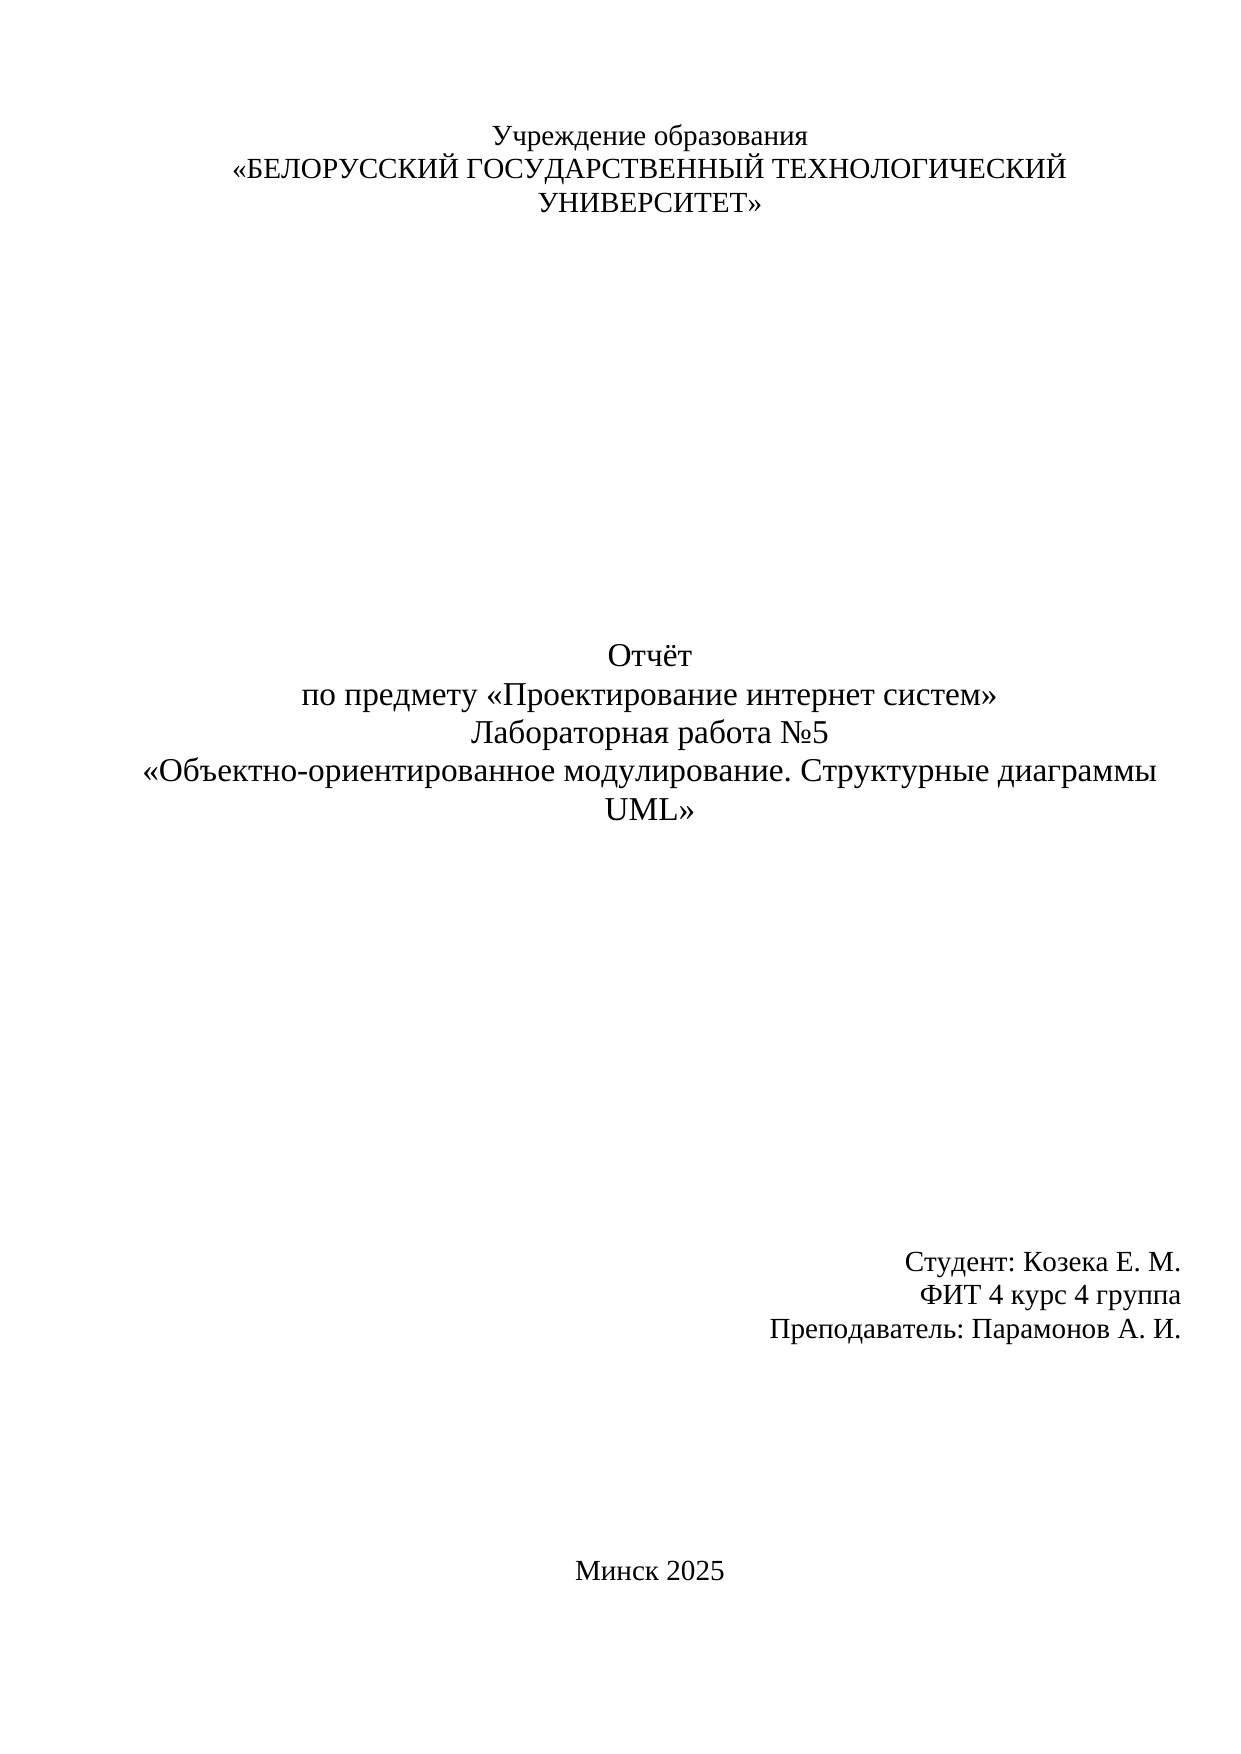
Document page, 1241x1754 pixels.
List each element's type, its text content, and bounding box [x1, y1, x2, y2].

text Учреждение образования [118, 118, 1181, 152]
text «Объектно-ориентированное модулирование. Структурные диаграммы UML» [118, 750, 1181, 827]
text ФИТ 4 курс 4 группа [177, 1277, 1181, 1311]
text Отчёт [118, 635, 1181, 674]
text Лабораторная работа №5 [118, 712, 1181, 750]
text «БЕЛОРУССКИЙ ГОСУДАРСТВЕННЫЙ ТЕХНОЛОГИЧЕСКИЙ УНИВЕРСИТЕТ» [118, 152, 1181, 219]
text Студент: Козека Е. М. [177, 1244, 1181, 1277]
text по предмету «Проектирование интернет систем» [118, 674, 1181, 712]
text Минск 2025 [118, 1553, 1181, 1586]
text Преподаватель: Парамонов А. И. [177, 1311, 1181, 1344]
